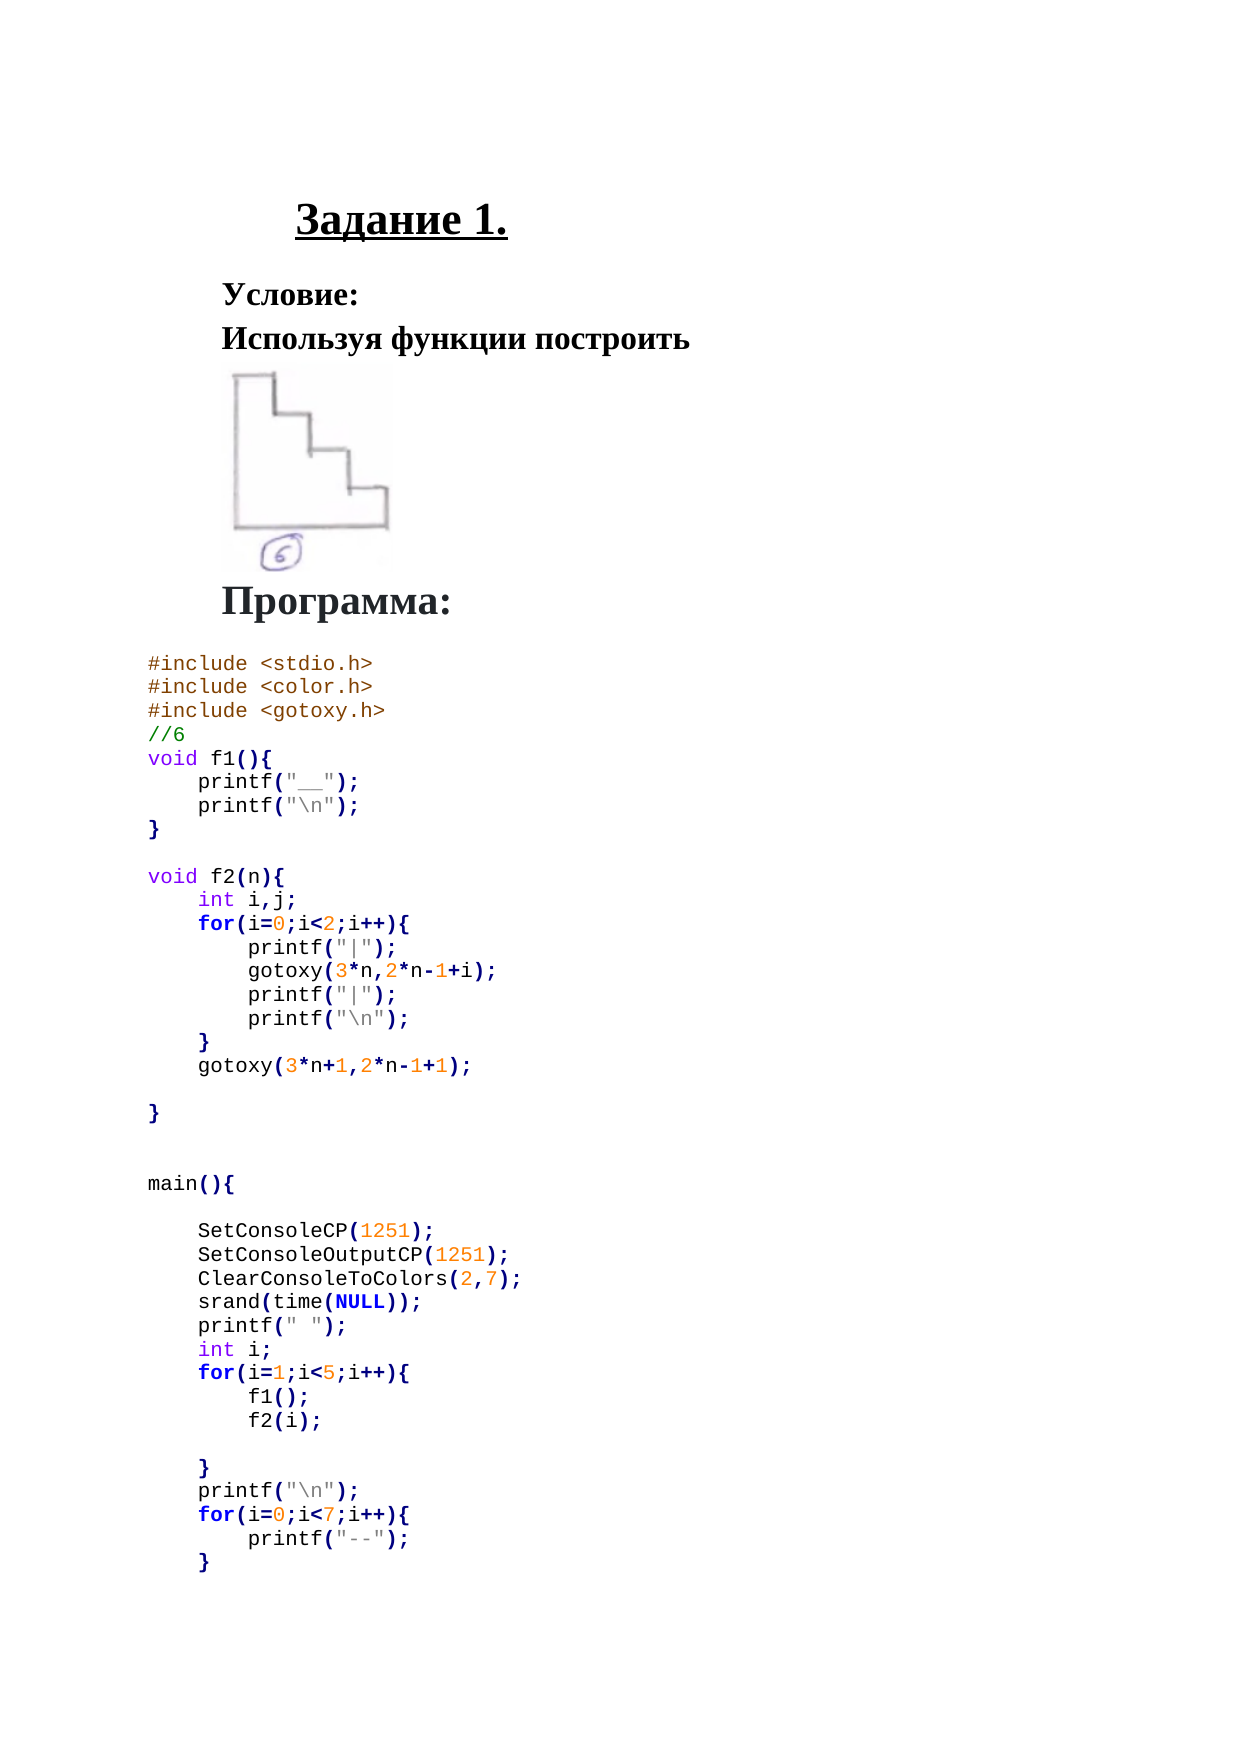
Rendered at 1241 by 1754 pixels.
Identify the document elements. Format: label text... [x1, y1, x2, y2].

text #include <gotoxy.h> [148, 700, 1093, 724]
text for(i=0;i<2;i++){ [148, 913, 1093, 937]
picture [221, 362, 394, 572]
text } [148, 1102, 1093, 1126]
text printf(" "); [148, 1315, 1093, 1339]
text #include <stdio.h> [148, 653, 1093, 677]
text SetConsoleCP(1251); [148, 1220, 1093, 1244]
text } [148, 818, 1093, 842]
text int i; [148, 1339, 1093, 1362]
text #include <color.h> [148, 677, 1093, 700]
text Используя функции построить [148, 318, 1093, 357]
text Задание 1. [221, 192, 1093, 244]
text printf("\n"); [148, 1008, 1093, 1031]
text gotoxy(3*n+1,2*n-1+1); [148, 1055, 1093, 1078]
text main(){ [148, 1173, 1093, 1197]
text printf("\n"); [148, 795, 1093, 818]
text ClearConsoleToColors(2,7); [148, 1268, 1093, 1291]
text void f1(){ [148, 747, 1093, 771]
text printf("--"); [148, 1528, 1093, 1551]
text } [148, 1551, 1093, 1575]
text srand(time(NULL)); [148, 1291, 1093, 1315]
text SetConsoleOutputCP(1251); [148, 1244, 1093, 1268]
text for(i=1;i<5;i++){ [148, 1362, 1093, 1386]
text printf("\n"); [148, 1481, 1093, 1504]
text printf("|"); [148, 937, 1093, 960]
text Программа: [148, 576, 1093, 624]
text } [148, 1031, 1093, 1055]
text printf("|"); [148, 984, 1093, 1008]
text void f2(n){ [148, 866, 1093, 889]
text int i,j; [148, 889, 1093, 913]
text } [148, 1457, 1093, 1481]
text Условие: [148, 274, 1093, 312]
text f2(i); [148, 1409, 1093, 1433]
text for(i=0;i<7;i++){ [148, 1504, 1093, 1528]
text printf("__"); [148, 771, 1093, 795]
text f1(); [148, 1386, 1093, 1409]
text //6 [148, 724, 1093, 747]
text gotoxy(3*n,2*n-1+i); [148, 960, 1093, 984]
